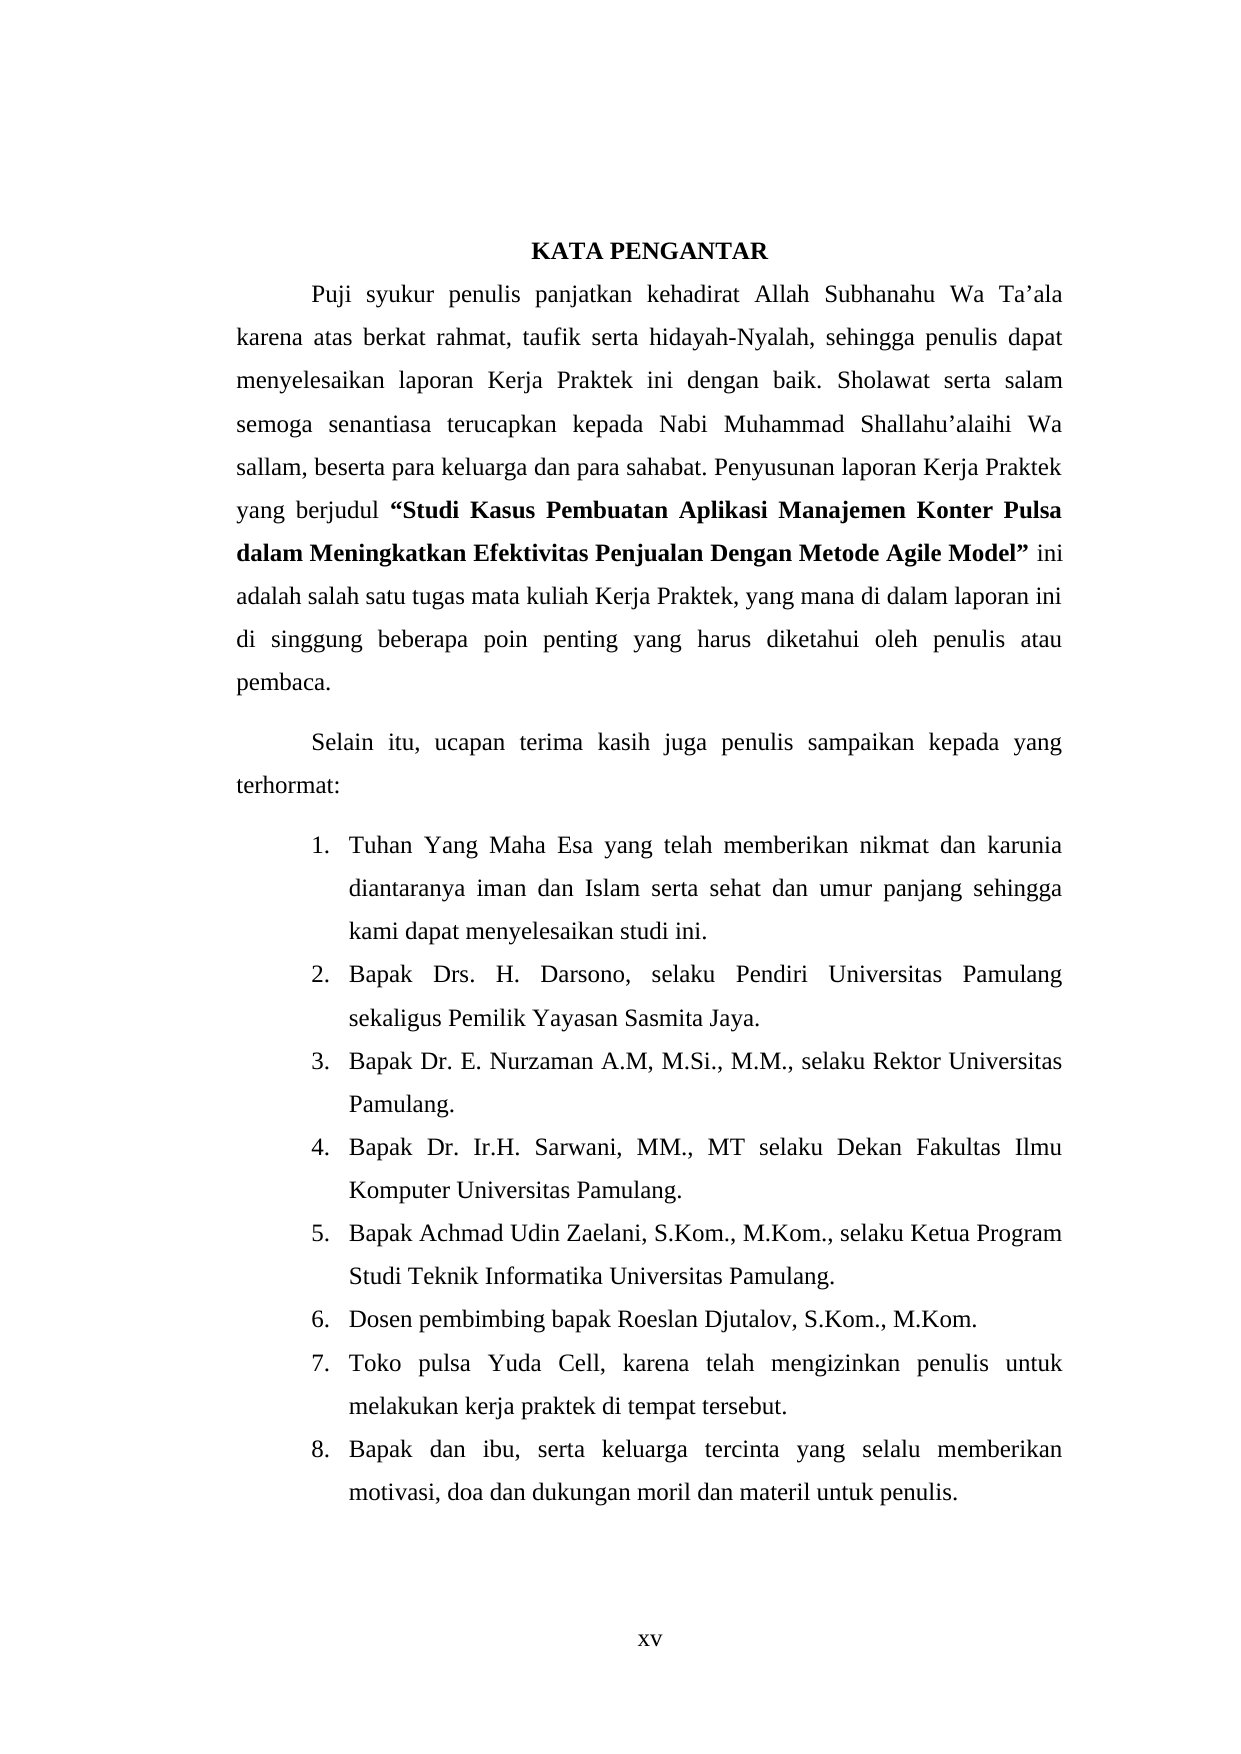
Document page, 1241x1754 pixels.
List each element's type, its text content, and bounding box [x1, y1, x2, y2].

list Toko pulsa Yuda Cell, karena telah mengizinkan penulis untuk melakukan kerja praktek di tempat tersebut. [311, 1348, 1063, 1419]
list Bapak Achmad Udin Zaelani, S.Kom., M.Kom., selaku Ketua Program Studi Teknik Informatika Universitas Pamulang. [311, 1218, 1063, 1290]
list Dosen pembimbing bapak Roeslan Djutalov, S.Kom., M.Kom. [311, 1304, 1063, 1333]
list Bapak Drs. H. Darsono, selaku Pendiri Universitas Pamulang sekaligus Pemilik Yayasan Sasmita Jaya. [311, 959, 1063, 1031]
subtitle KATA PENGANTAR [236, 236, 1063, 265]
list Bapak Dr. E. Nurzaman A.M, M.Si., M.M., selaku Rektor Universitas Pamulang. [311, 1046, 1063, 1118]
text Selain itu, ucapan terima kasih juga penulis sampaikan kepada yang terhormat: [236, 727, 1063, 799]
list Tuhan Yang Maha Esa yang telah memberikan nikmat dan karunia diantaranya iman dan Islam serta sehat dan umur panjang sehingga kami dapat menyelesaikan studi ini. [311, 830, 1063, 945]
list Bapak Dr. Ir.H. Sarwani, MM., MT selaku Dekan Fakultas Ilmu Komputer Universitas Pamulang. [311, 1132, 1063, 1204]
list Bapak dan ibu, serta keluarga tercinta yang selalu memberikan motivasi, doa dan dukungan moril dan materil untuk penulis. [311, 1434, 1063, 1506]
text Puji syukur penulis panjatkan kehadirat Allah Subhanahu Wa Ta’ala karena atas berkat rahmat, taufik serta hidayah-Nyalah, sehingga penulis dapat menyelesaikan laporan Kerja Praktek ini dengan baik. Sholawat serta salam semoga senantiasa terucapkan kepada Nabi Muhammad Shallahu’alaihi Wa sallam, beserta para keluarga dan para sahabat. Penyusunan laporan Kerja Praktek yang berjudul “Studi Kasus Pembuatan Aplikasi Manajemen Konter Pulsa dalam Meningkatkan Efektivitas Penjualan Dengan Metode Agile Model” ini adalah salah satu tugas mata kuliah Kerja Praktek, yang mana di dalam laporan ini di singgung beberapa poin penting yang harus diketahui oleh penulis atau pembaca. [236, 279, 1063, 696]
